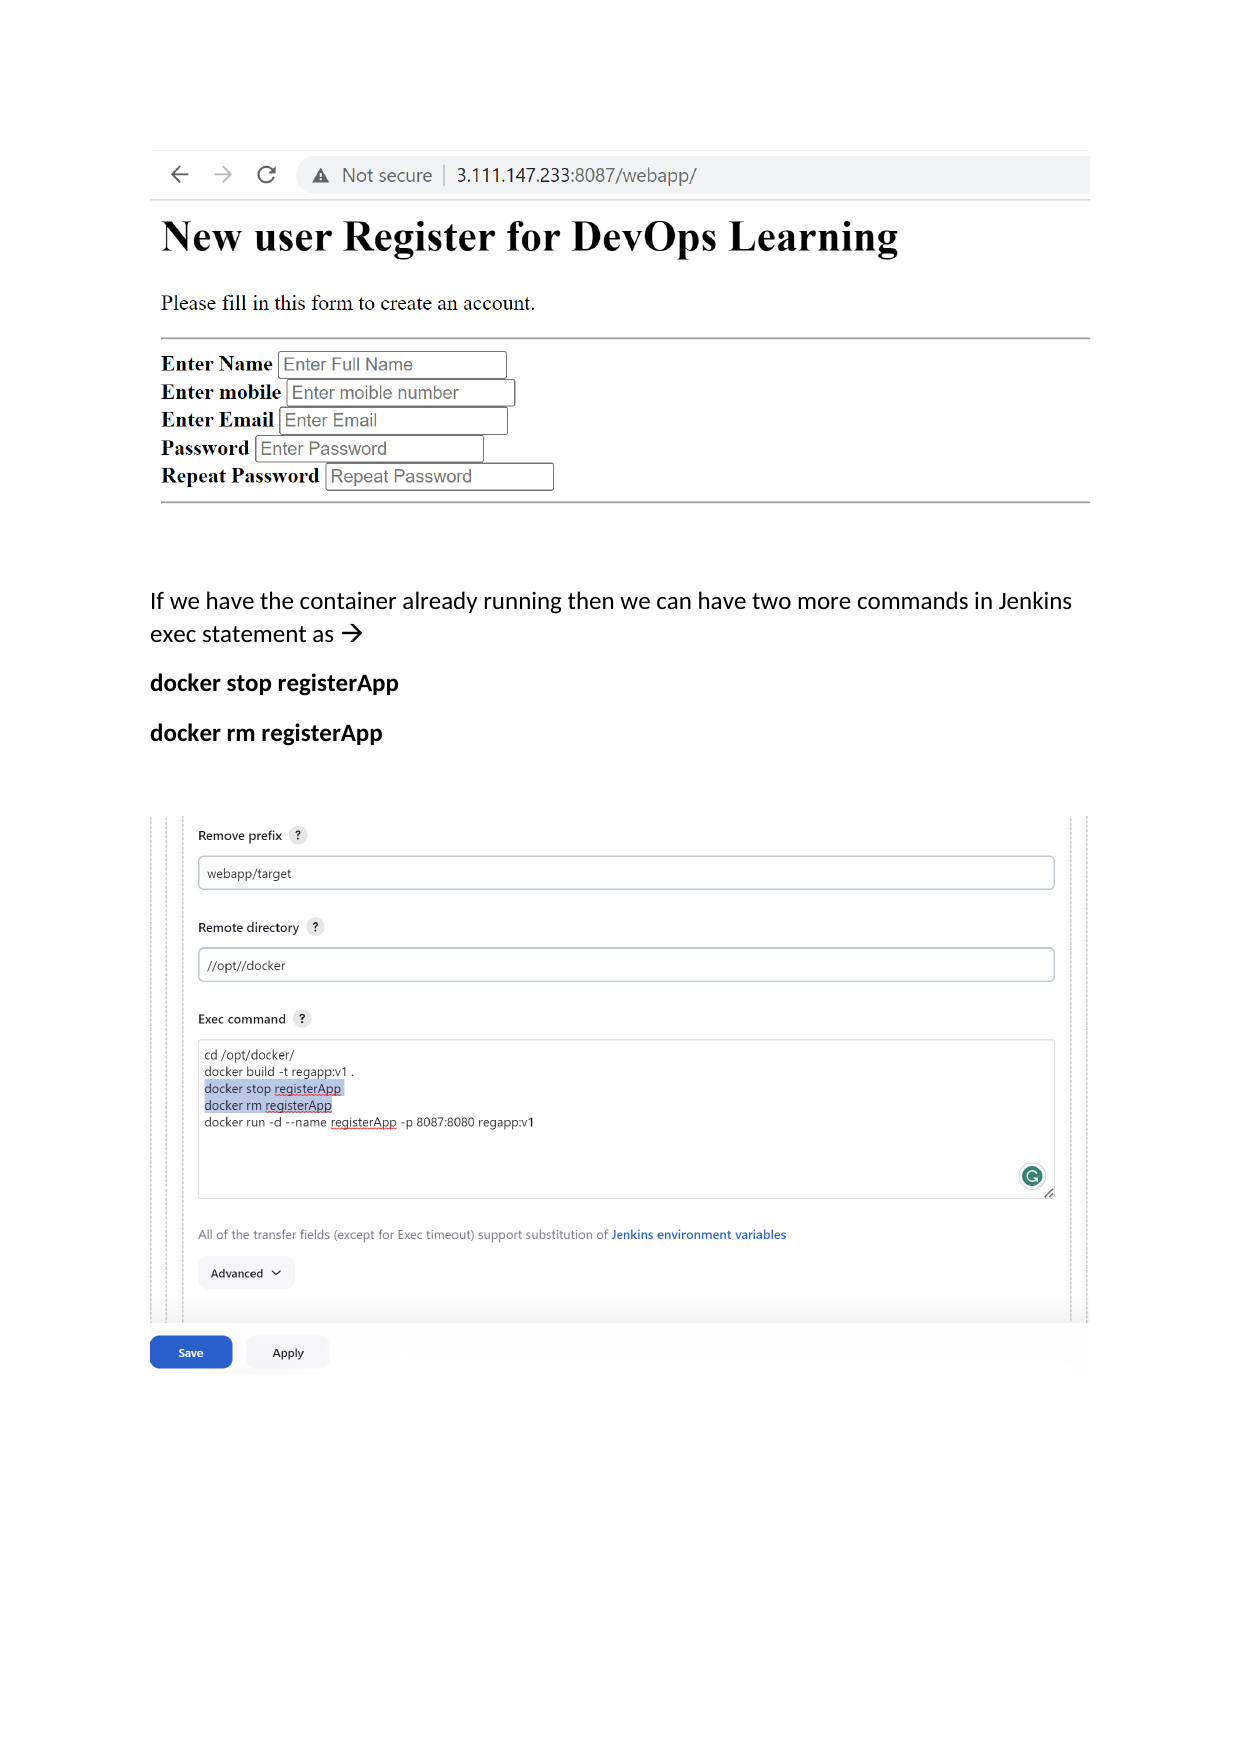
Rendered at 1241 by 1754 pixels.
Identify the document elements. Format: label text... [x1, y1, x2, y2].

picture [150, 816, 1091, 1374]
text docker stop registerApp [150, 667, 1090, 698]
picture [150, 150, 1091, 517]
text If we have the container already running then we can have two more commands in Jenkins exec statement as [150, 585, 1090, 648]
text docker rm registerApp [150, 717, 1090, 747]
